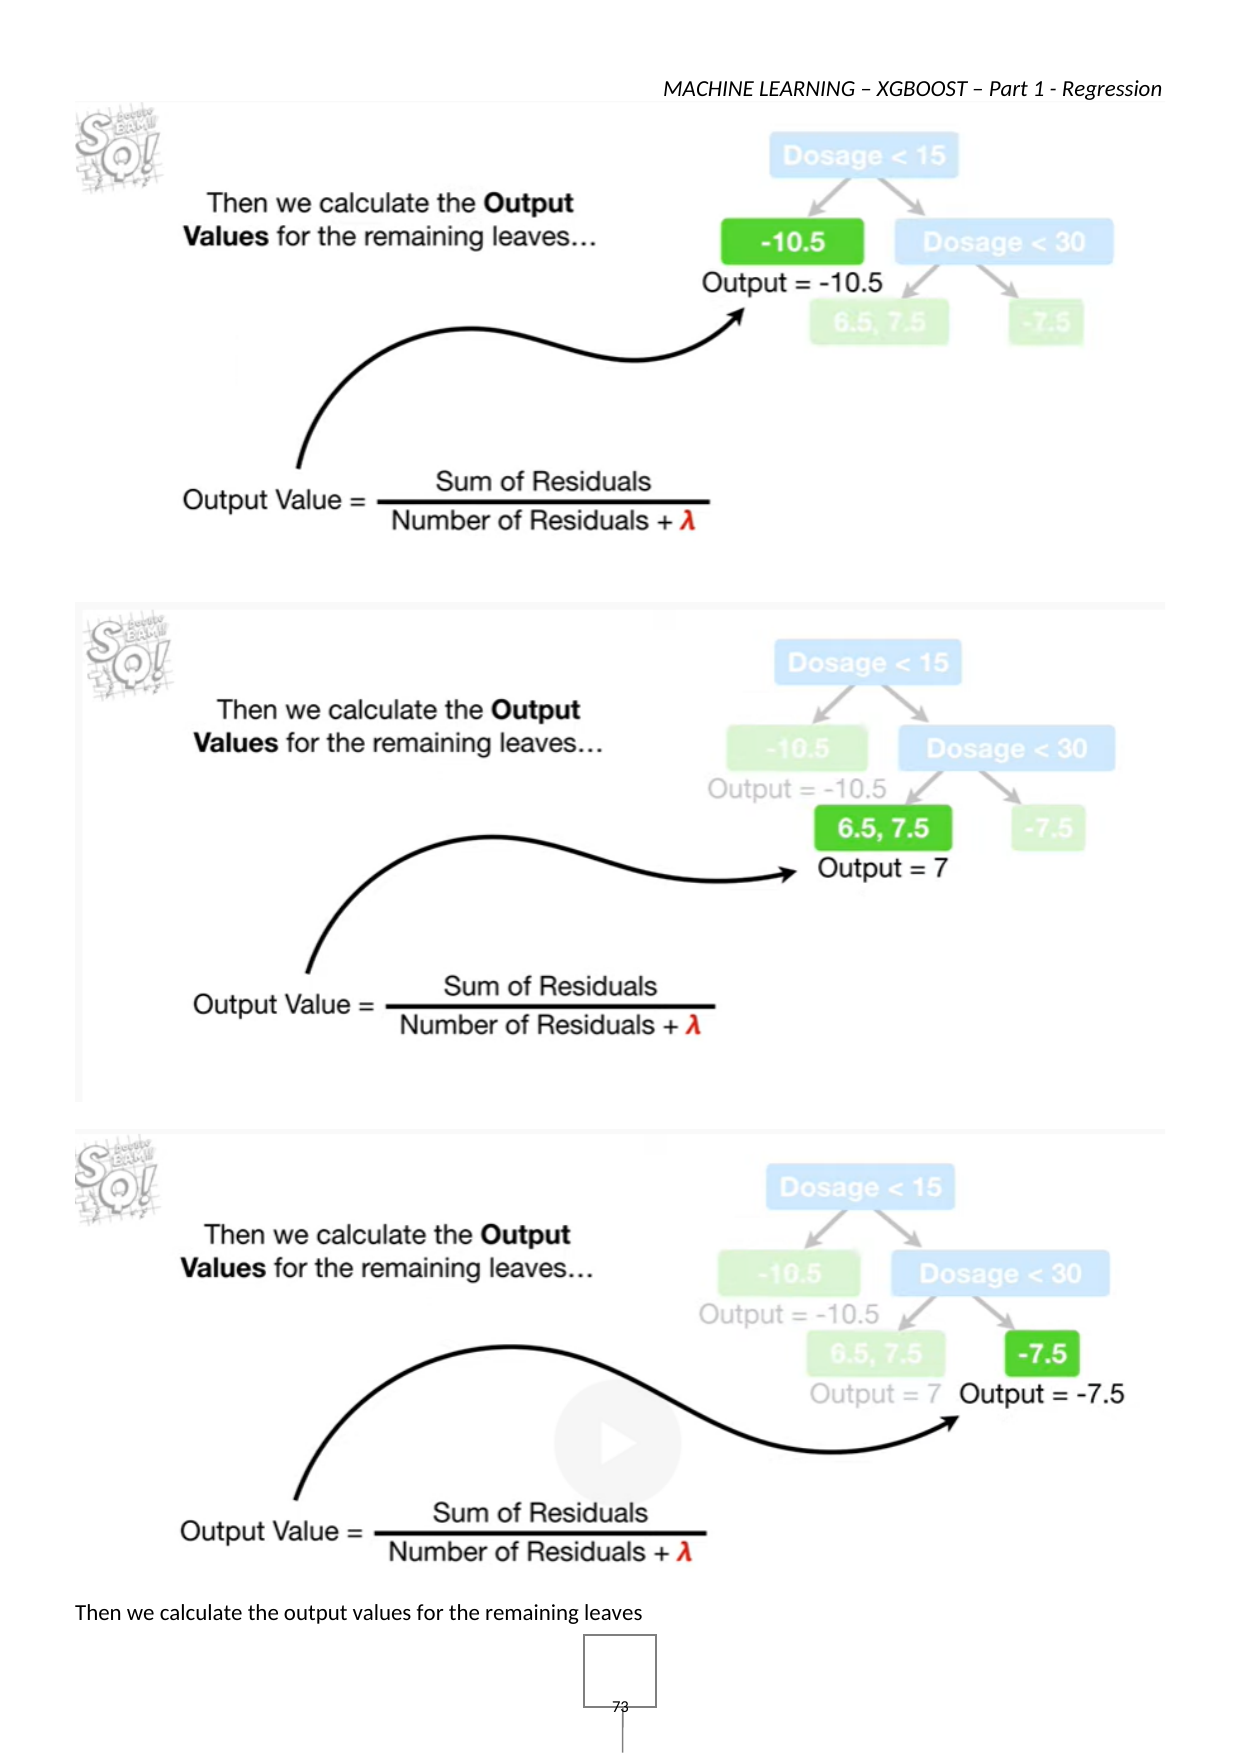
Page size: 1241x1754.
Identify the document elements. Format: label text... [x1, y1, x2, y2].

picture [75, 101, 1166, 574]
picture [75, 1129, 1166, 1599]
picture [75, 602, 1166, 1102]
text Then we calculate the output values for the remaining leaves [75, 1599, 1165, 1627]
